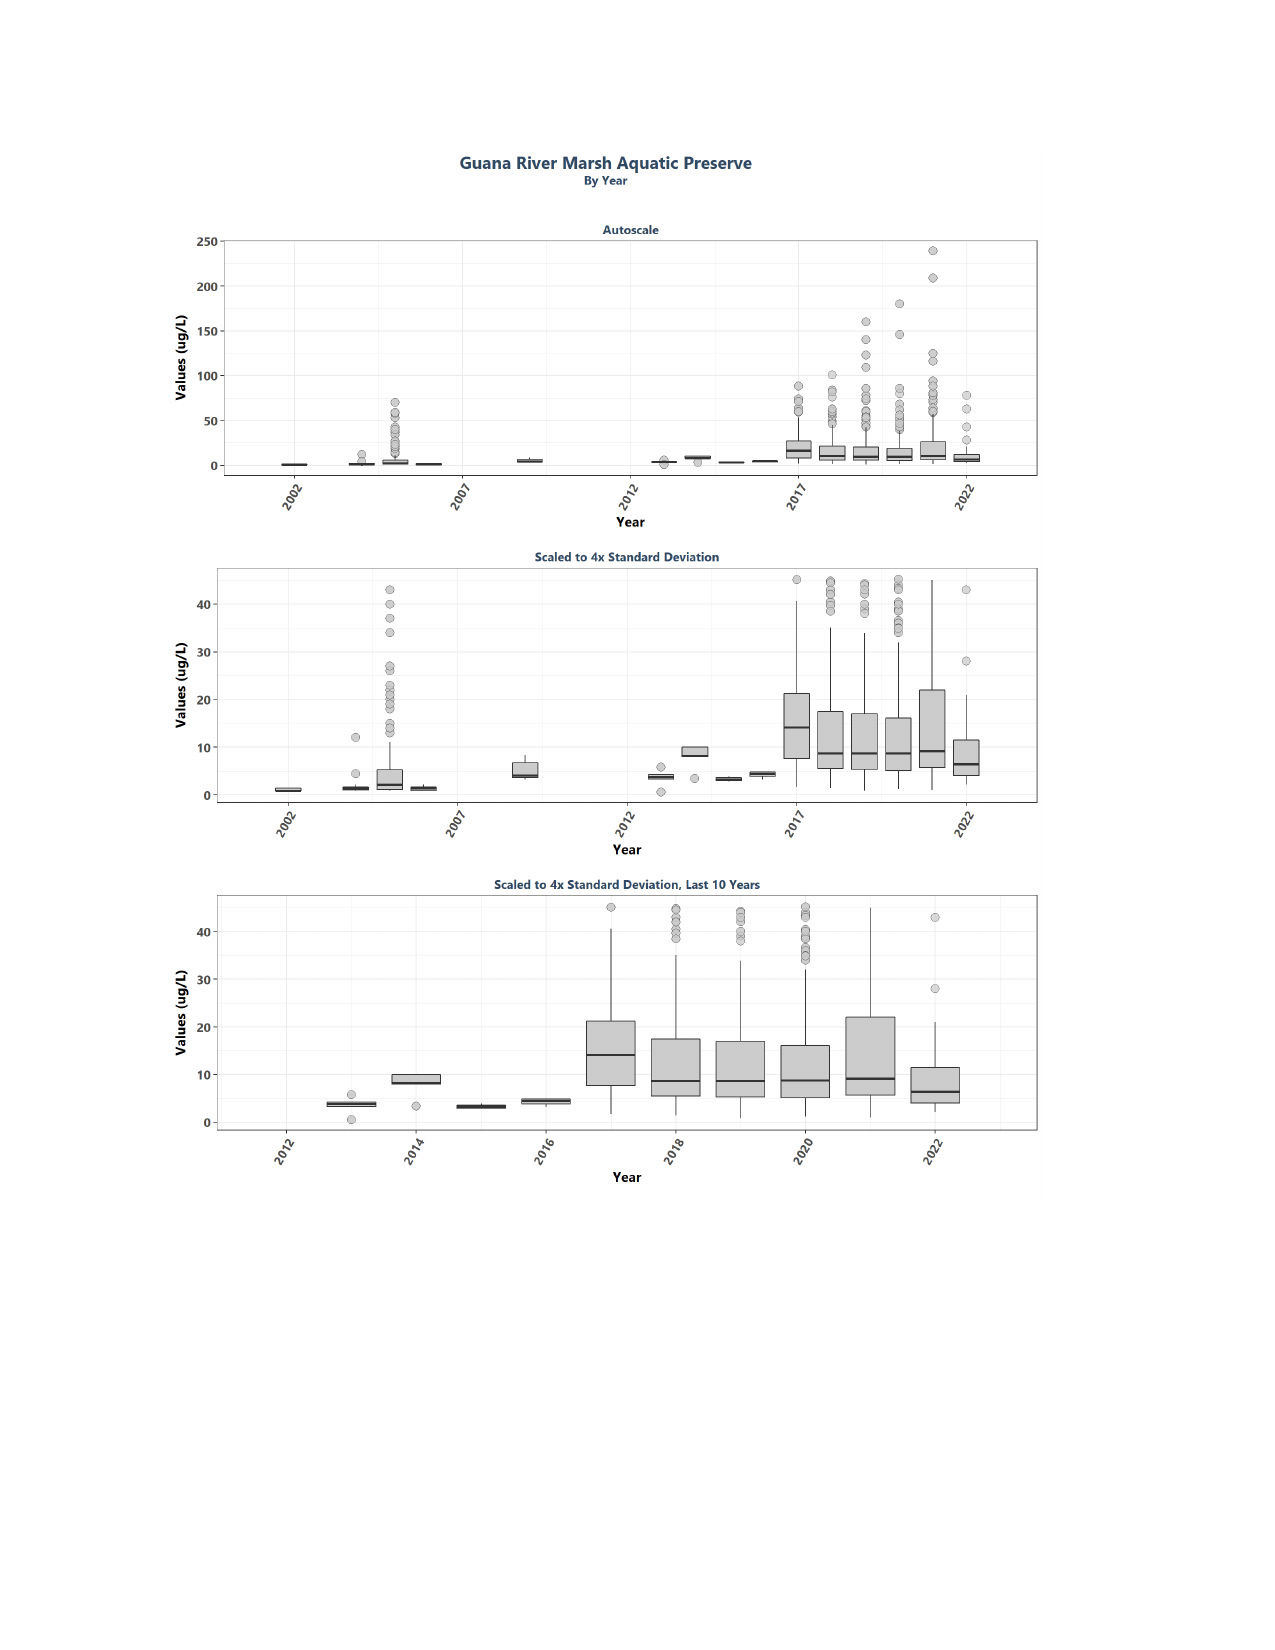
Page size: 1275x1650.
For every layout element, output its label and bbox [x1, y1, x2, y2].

picture [168, 150, 1044, 1200]
